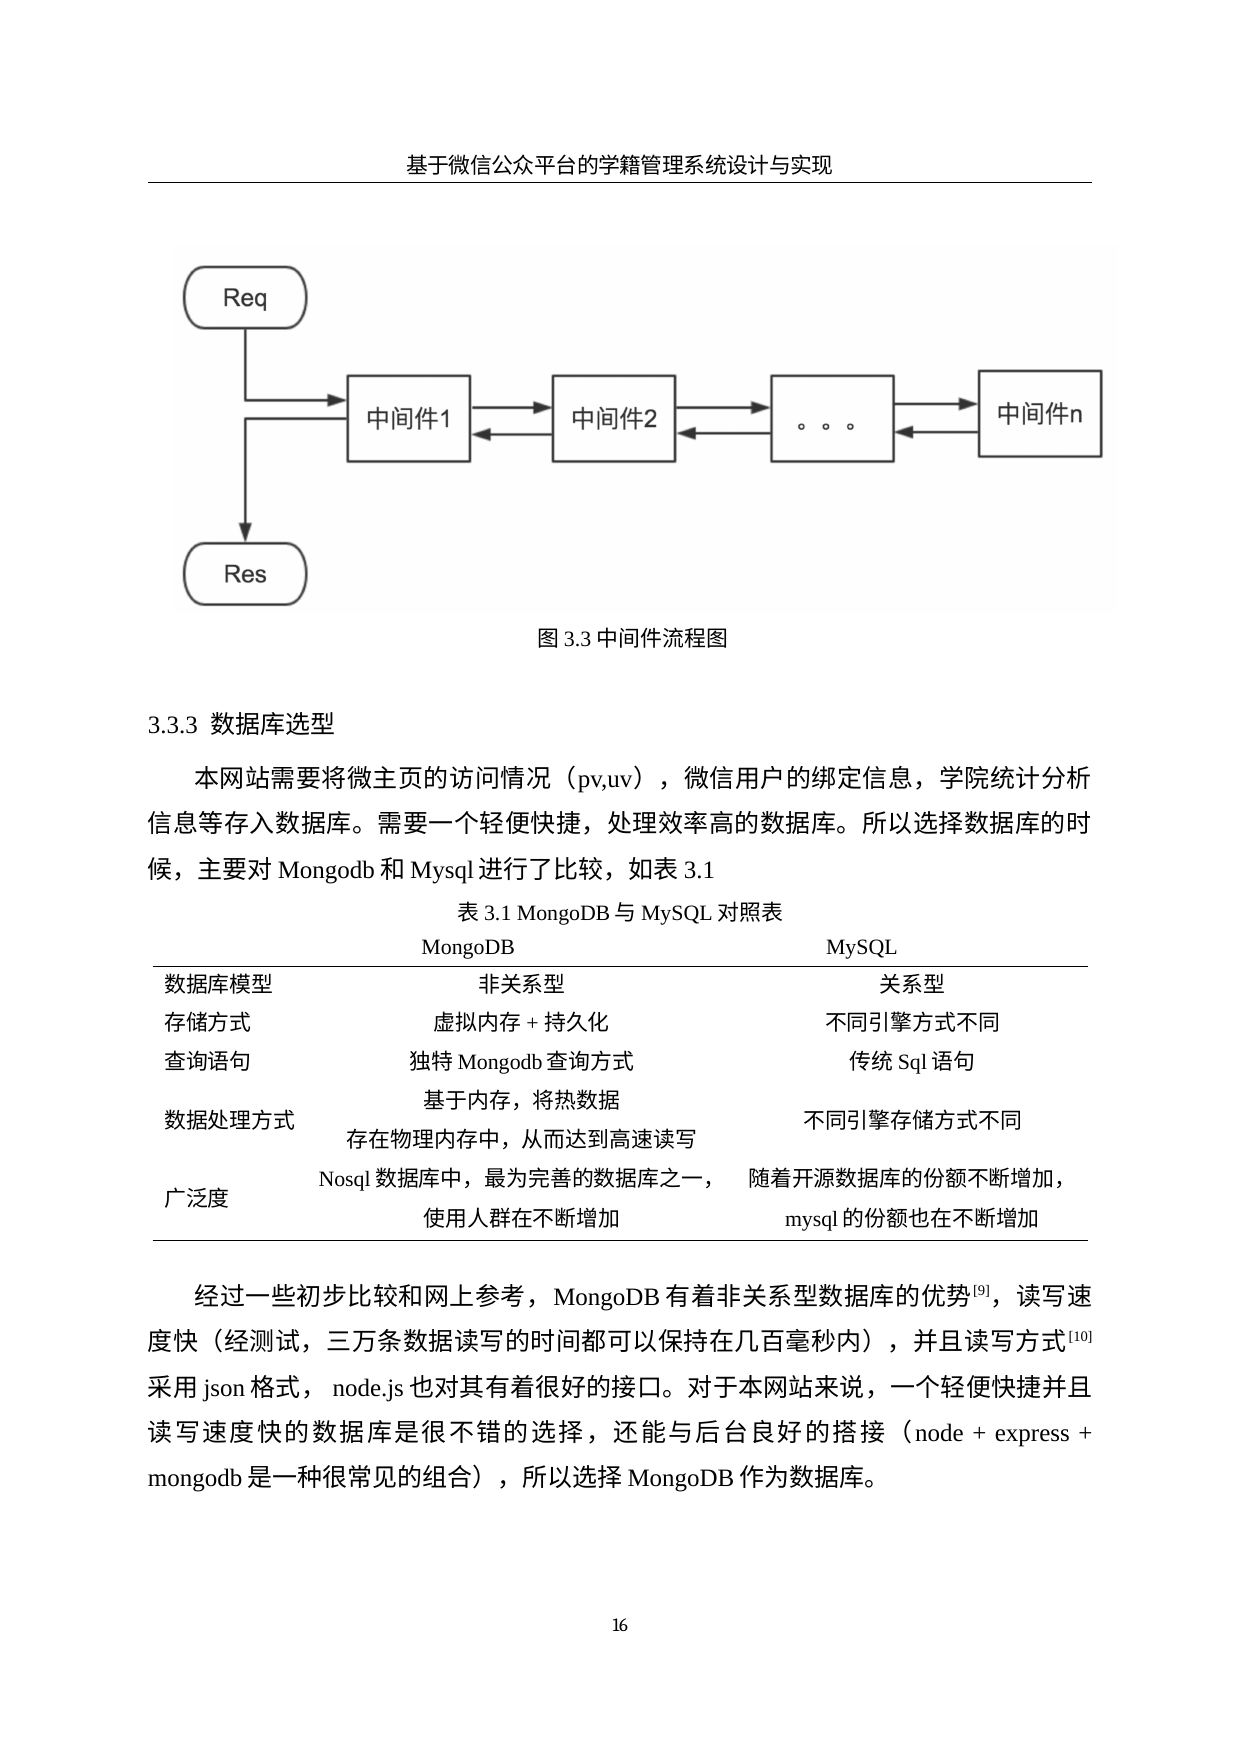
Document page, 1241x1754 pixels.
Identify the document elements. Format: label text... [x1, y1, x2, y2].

table_cell 不同引擎存储方式不同 [737, 1083, 1087, 1161]
table_header 关系型 [737, 967, 1087, 1005]
table_cell Nosql数据库中，最为完善的数据库之一， 使用人群在不断增加 [306, 1161, 737, 1239]
table_cell 随着开源数据库的份额不断增加， mysql的份额也在不断增加 [737, 1161, 1087, 1239]
table_cell 数据处理方式 [153, 1083, 306, 1161]
text 经过一些初步比较和网上参考，MongoDB有着非关系型数据库的优势[9]，读写速度快（经测试，三万条数据读写的时间都可以保持在几百毫秒内），并且读写方式[10]采用json格式， node.js也对其有着很好的接口。对于本网站来说，一个轻便快捷并且读写速度快的数据库是很不错的选择，还能与后台良好的搭接（node + express + mongodb是一种很常见的组合），所以选择MongoDB作为数据库。 [148, 1277, 1092, 1494]
table_cell 虚拟内存 + 持久化 [306, 1005, 737, 1044]
text MongoDB MySQL [148, 934, 1092, 959]
table_cell 独特Mongodb查询方式 [306, 1044, 737, 1083]
table_cell 基于内存，将热数据 存在物理内存中，从而达到高速读写 [306, 1083, 737, 1161]
text 本网站需要将微主页的访问情况（pv,uv），微信用户的绑定信息，学院统计分析信息等存入数据库。需要一个轻便快捷，处理效率高的数据库。所以选择数据库的时候，主要对Mongodb和Mysql进行了比较，如表3.1 [148, 759, 1092, 886]
table_cell 不同引擎方式不同 [737, 1005, 1087, 1044]
text 图3.3 中间件流程图 [173, 621, 1092, 652]
text 表3.1 MongoDB与MySQL对照表 [148, 894, 1092, 926]
table_header 非关系型 [306, 967, 737, 1005]
table_cell 广泛度 [153, 1161, 306, 1239]
picture [172, 245, 1118, 614]
table_cell 传统Sql语句 [737, 1044, 1087, 1083]
subtitle 3.3.3 数据库选型 [148, 704, 1092, 741]
table_header 数据库模型 [153, 967, 306, 1005]
table_cell 查询语句 [153, 1044, 306, 1083]
table_cell 存储方式 [153, 1005, 306, 1044]
